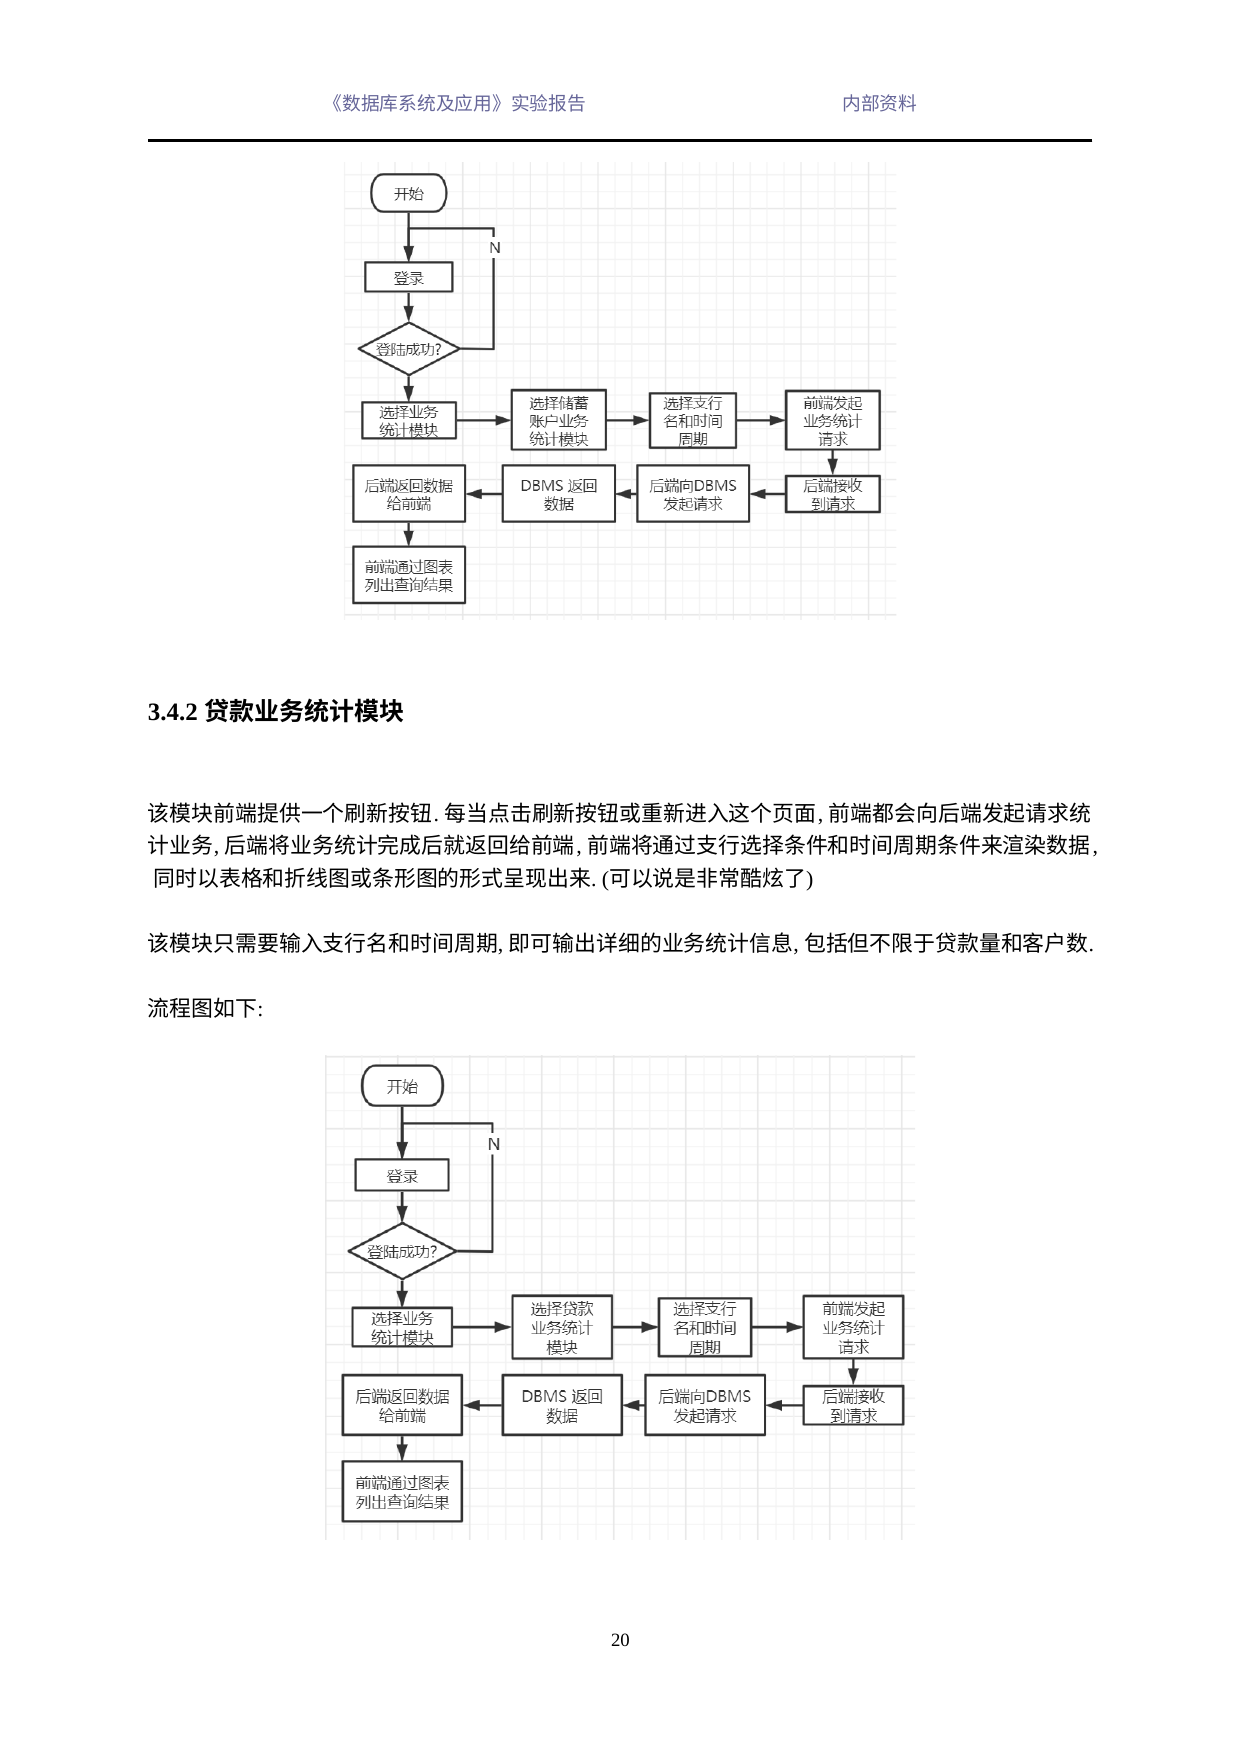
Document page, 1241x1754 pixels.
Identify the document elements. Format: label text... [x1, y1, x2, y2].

subtitle 3.4.2 贷款业务统计模块 [148, 677, 1092, 742]
text 流程图如下: [148, 990, 1092, 1023]
picture [325, 1055, 916, 1540]
text 该模块前端提供一个刷新按钮. 每当点击刷新按钮或重新进入这个页面, 前端都会向后端发起请求统计业务, 后端将业务统计完成后就返回给前端, 前端将通过支行选择条件和时间周期条件来渲染数据, 同时以表格和折线图或条形图的形式呈现出来. (可以说是非常酷炫了) [148, 795, 1092, 893]
text 该模块只需要输入支行名和时间周期, 即可输出详细的业务统计信息, 包括但不限于贷款量和客户数. [148, 925, 1092, 958]
picture [343, 162, 897, 620]
